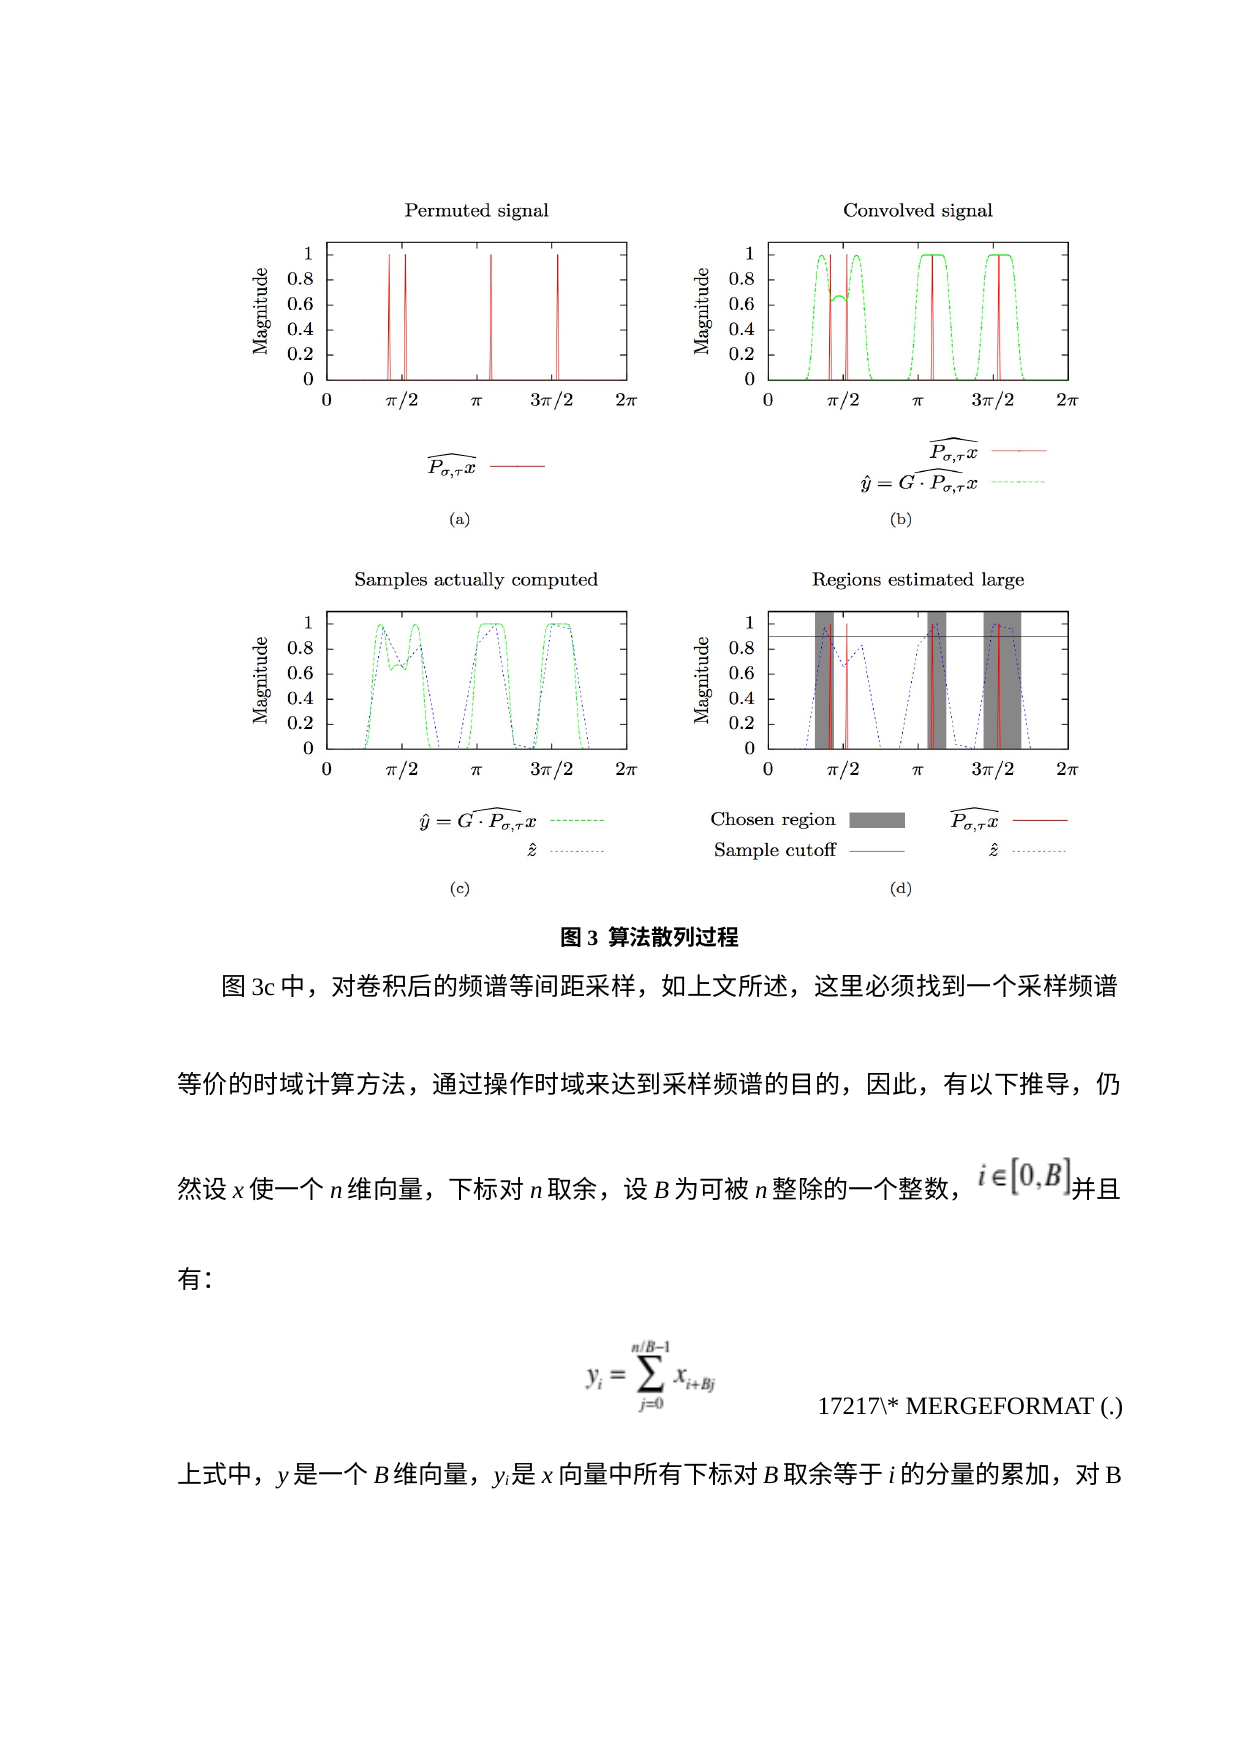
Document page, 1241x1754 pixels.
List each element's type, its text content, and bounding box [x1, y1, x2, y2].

text 图3c中，对卷积后的频谱等间距采样，如上文所述，这里必须找到一个采样频谱等价的时域计算方法，通过操作时域来达到采样频谱的目的，因此，有以下推导，仍然设x使一个n维向量，下标对n取余，设B为可被n整除的一个整数，并且有： [177, 952, 1122, 1310]
text 图 3 算法散列过程 [177, 920, 1122, 952]
picture [242, 192, 1107, 900]
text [177, 1440, 1122, 1505]
